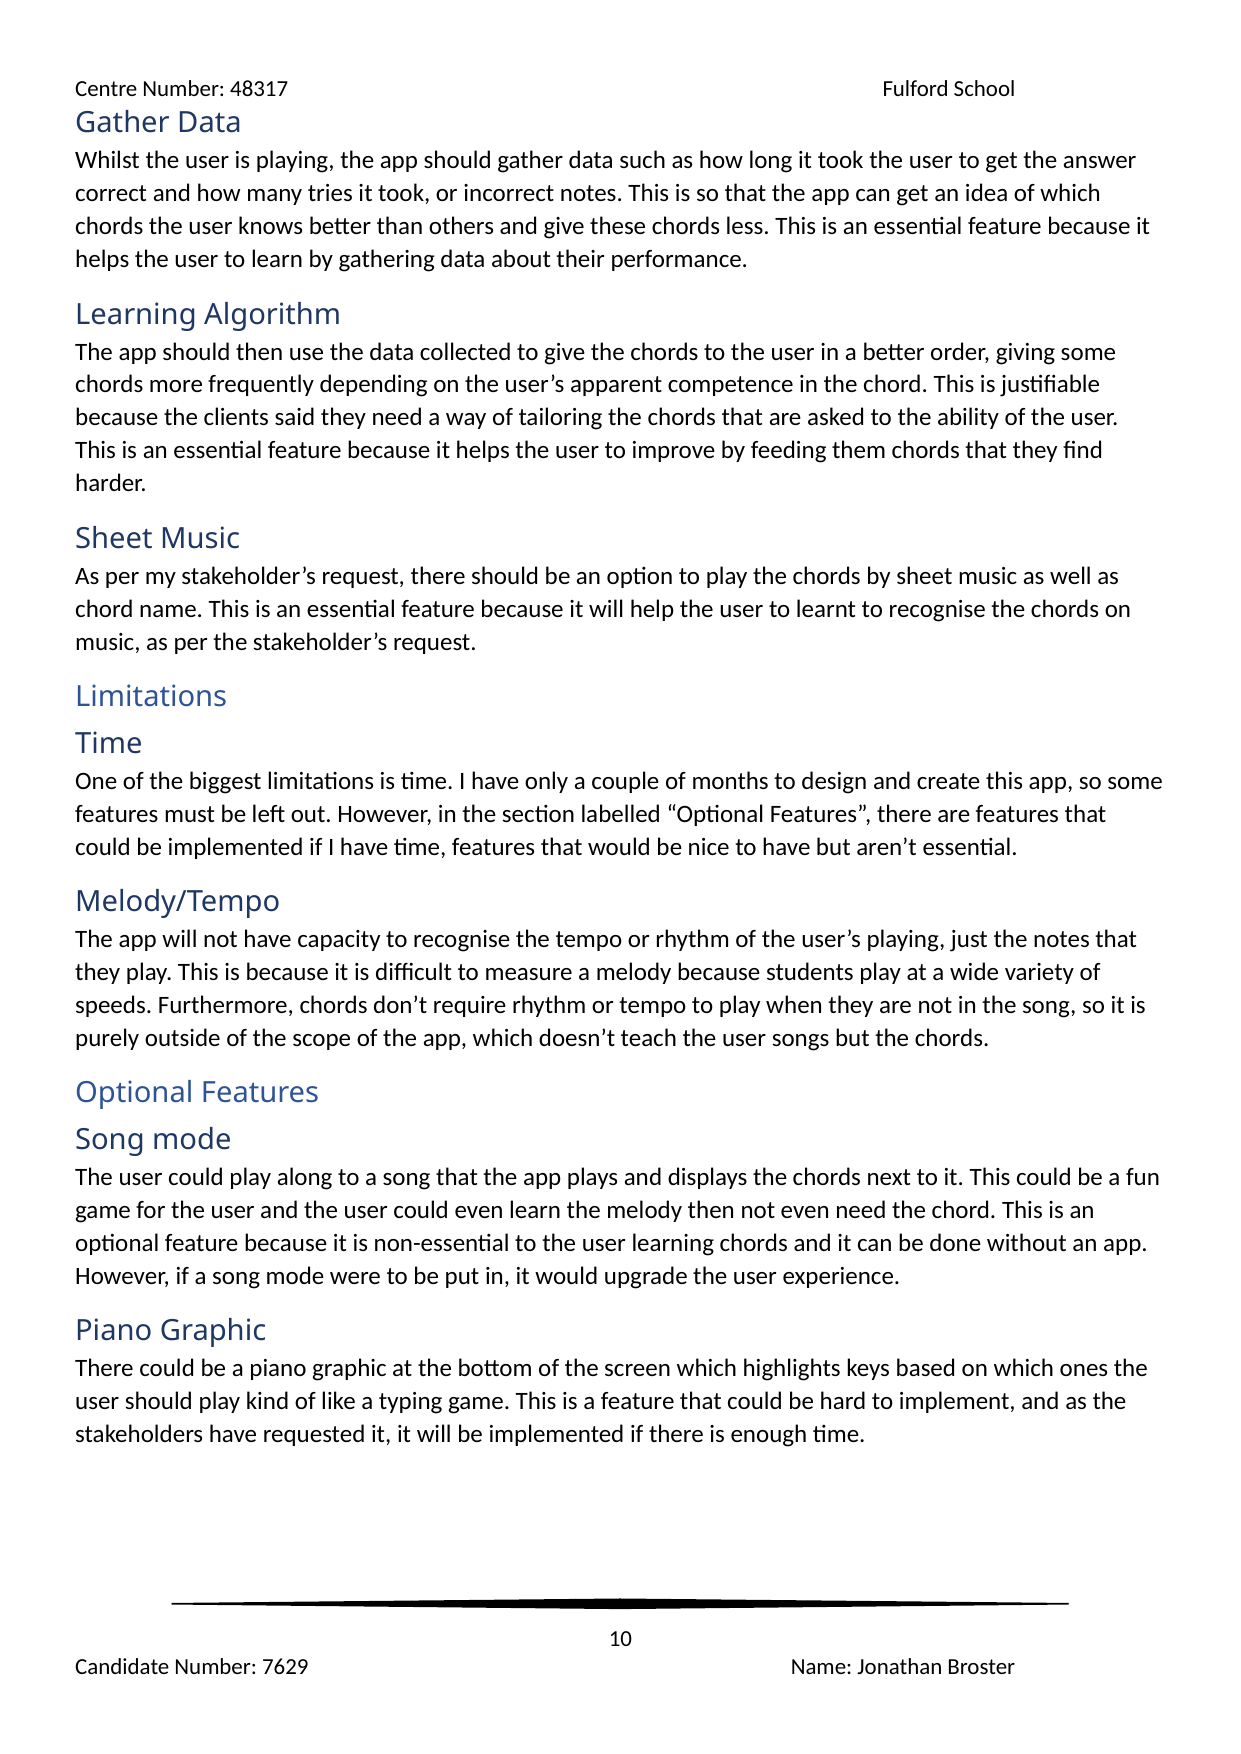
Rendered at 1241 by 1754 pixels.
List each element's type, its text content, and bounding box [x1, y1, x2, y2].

text One of the biggest limitations is time. I have only a couple of months to design and create this app, so some features must be left out. However, in the section labelled “Optional Features”, there are features that could be implemented if I have time, features that would be nice to have but aren’t essential. [75, 765, 1165, 861]
text The app will not have capacity to recognise the tempo or rhythm of the user’s playing, just the notes that they play. This is because it is difficult to measure a melody because students play at a wide variety of speeds. Furthermore, chords don’t require rhythm or tempo to play when they are not in the song, so it is purely outside of the scope of the app, which doesn’t teach the user songs but the chords. [75, 923, 1165, 1052]
text The app should then use the data collected to give the chords to the user in a better order, giving some chords more frequently depending on the user’s apparent competence in the chord. This is justifiable because the clients said they need a way of tailoring the chords that are asked to the ability of the user. This is an essential feature because it helps the user to improve by feeding them chords that they find harder. [75, 336, 1165, 498]
subtitle Melody/Tempo [75, 880, 1165, 920]
text The user could play along to a song that the app plays and displays the chords next to it. This could be a fun game for the user and the user could even learn the melody then not even need the chord. This is an optional feature because it is non-essential to the user learning chords and it can be done without an app. However, if a song mode were to be put in, it would upgrade the user experience. [75, 1161, 1165, 1291]
subtitle Song mode [75, 1118, 1165, 1158]
subtitle Time [75, 722, 1165, 762]
subtitle Limitations [75, 675, 1165, 715]
text There could be a piano graphic at the bottom of the screen which highlights keys based on which ones the user should play kind of like a typing game. This is a feature that could be hard to implement, and as the stakeholders have requested it, it will be implemented if there is enough time. [75, 1352, 1165, 1449]
subtitle Sheet Music [75, 517, 1165, 557]
subtitle Learning Algorithm [75, 293, 1165, 333]
subtitle Piano Graphic [75, 1310, 1165, 1349]
subtitle Gather Data [75, 102, 1165, 141]
subtitle Optional Features [75, 1072, 1165, 1111]
text As per my stakeholder’s request, there should be an option to play the chords by sheet music as well as chord name. This is an essential feature because it will help the user to learnt to recognise the chords on music, as per the stakeholder’s request. [75, 560, 1165, 656]
text Whilst the user is playing, the app should gather data such as how long it took the user to get the answer correct and how many tries it took, or incorrect notes. This is so that the app can get an idea of which chords the user knows better than others and give these chords less. This is an essential feature because it helps the user to learn by gathering data about their performance. [75, 144, 1165, 274]
